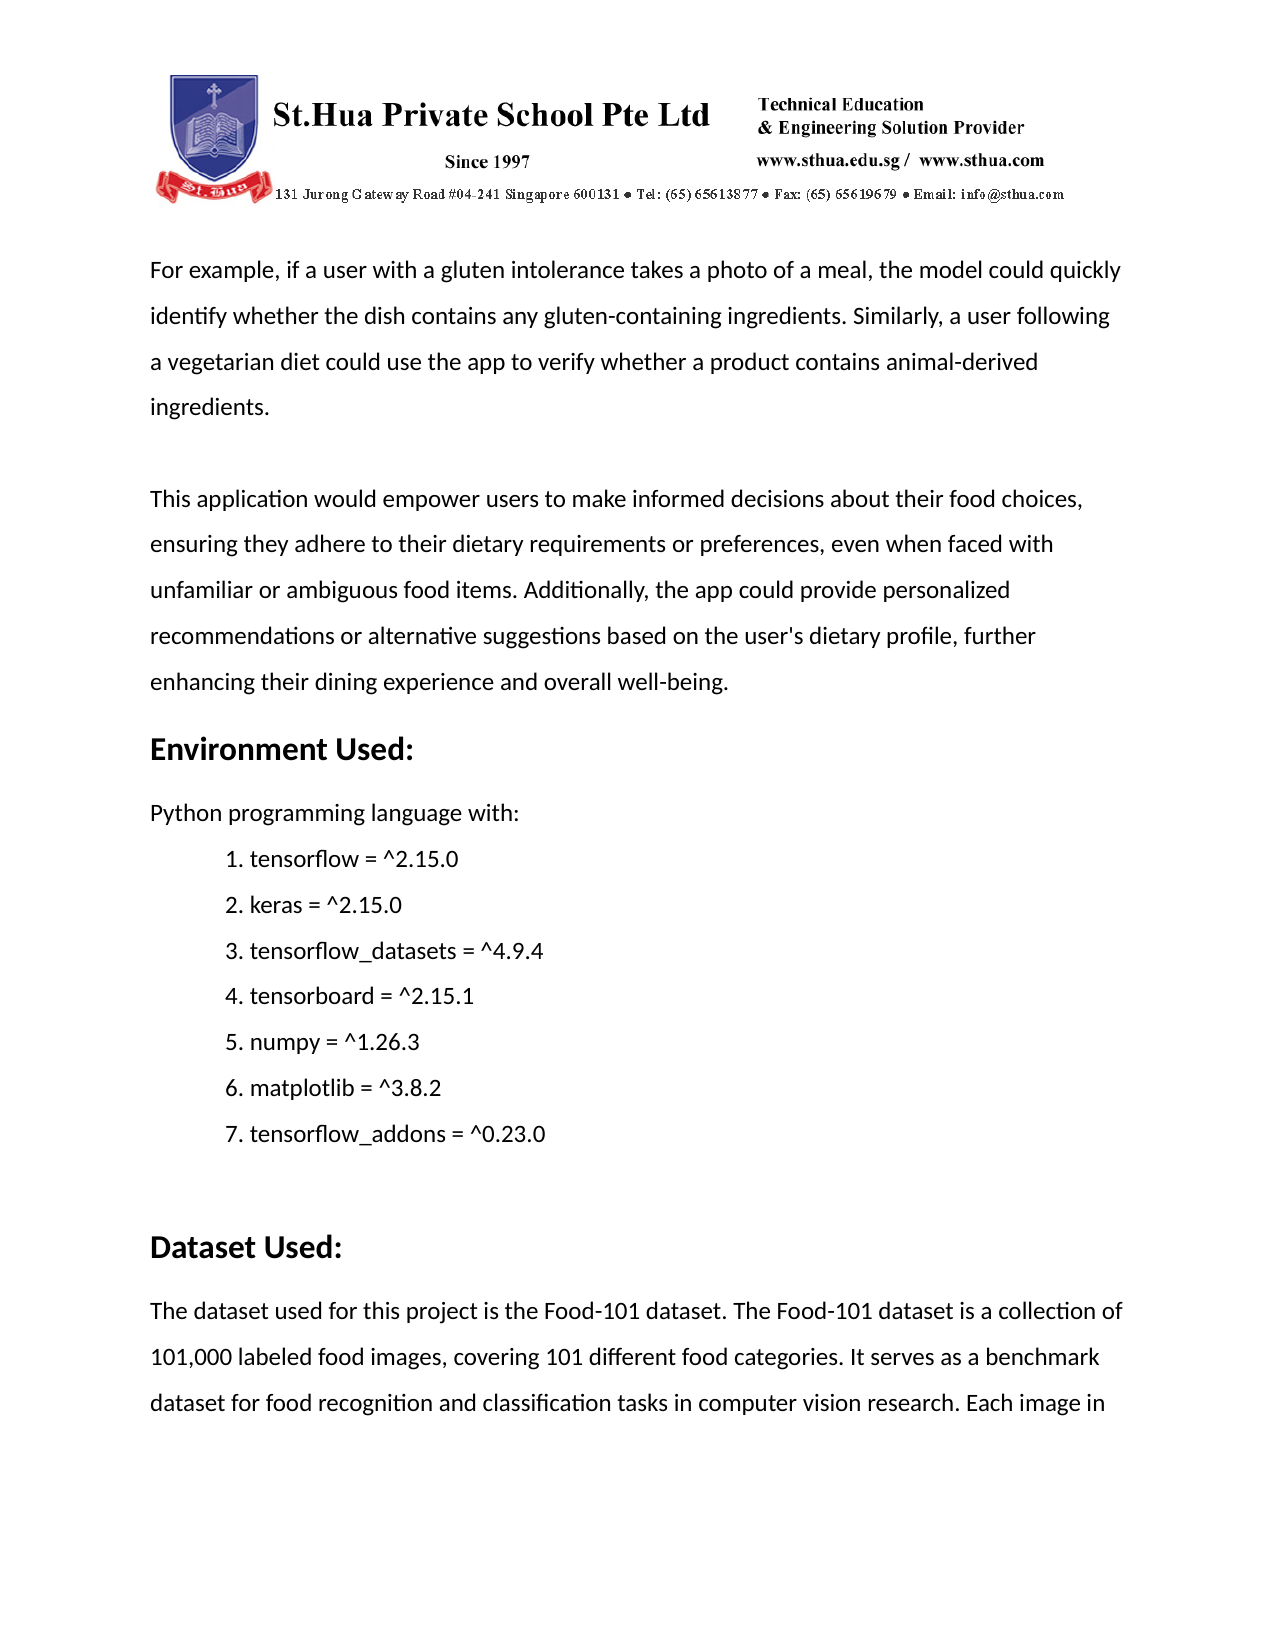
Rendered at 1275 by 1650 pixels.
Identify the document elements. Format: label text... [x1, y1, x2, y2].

text 1. tensorflow = ^2.15.0 [225, 843, 1125, 874]
subtitle Environment Used: [150, 728, 1125, 769]
text 7. tensorflow_addons = ^0.23.0 [225, 1118, 1125, 1148]
text 6. matplotlib = ^3.8.2 [225, 1072, 1125, 1102]
picture [150, 75, 1078, 209]
text 4. tensorboard = ^2.15.1 [225, 981, 1125, 1011]
text For example, if a user with a gluten intolerance takes a photo of a meal, the model could quickly identify whether the dish contains any gluten-containing ingredients. Similarly, a user following a vegetarian diet could use the app to verify whether a product contains animal-derived ingredients. [150, 254, 1125, 422]
text Python programming language with: [150, 798, 1125, 828]
text 5. numpy = ^1.26.3 [225, 1026, 1125, 1057]
text This application would empower users to make informed decisions about their food choices, ensuring they adhere to their dietary requirements or preferences, even when faced with unfamiliar or ambiguous food items. Additionally, the app could provide personalized recommendations or alternative suggestions based on the user's dietary profile, further enhancing their dining experience and overall well-being. [150, 483, 1125, 696]
text 3. tensorflow_datasets = ^4.9.4 [225, 935, 1125, 965]
text 2. keras = ^2.15.0 [225, 889, 1125, 919]
subtitle Dataset Used: [150, 1226, 1125, 1267]
